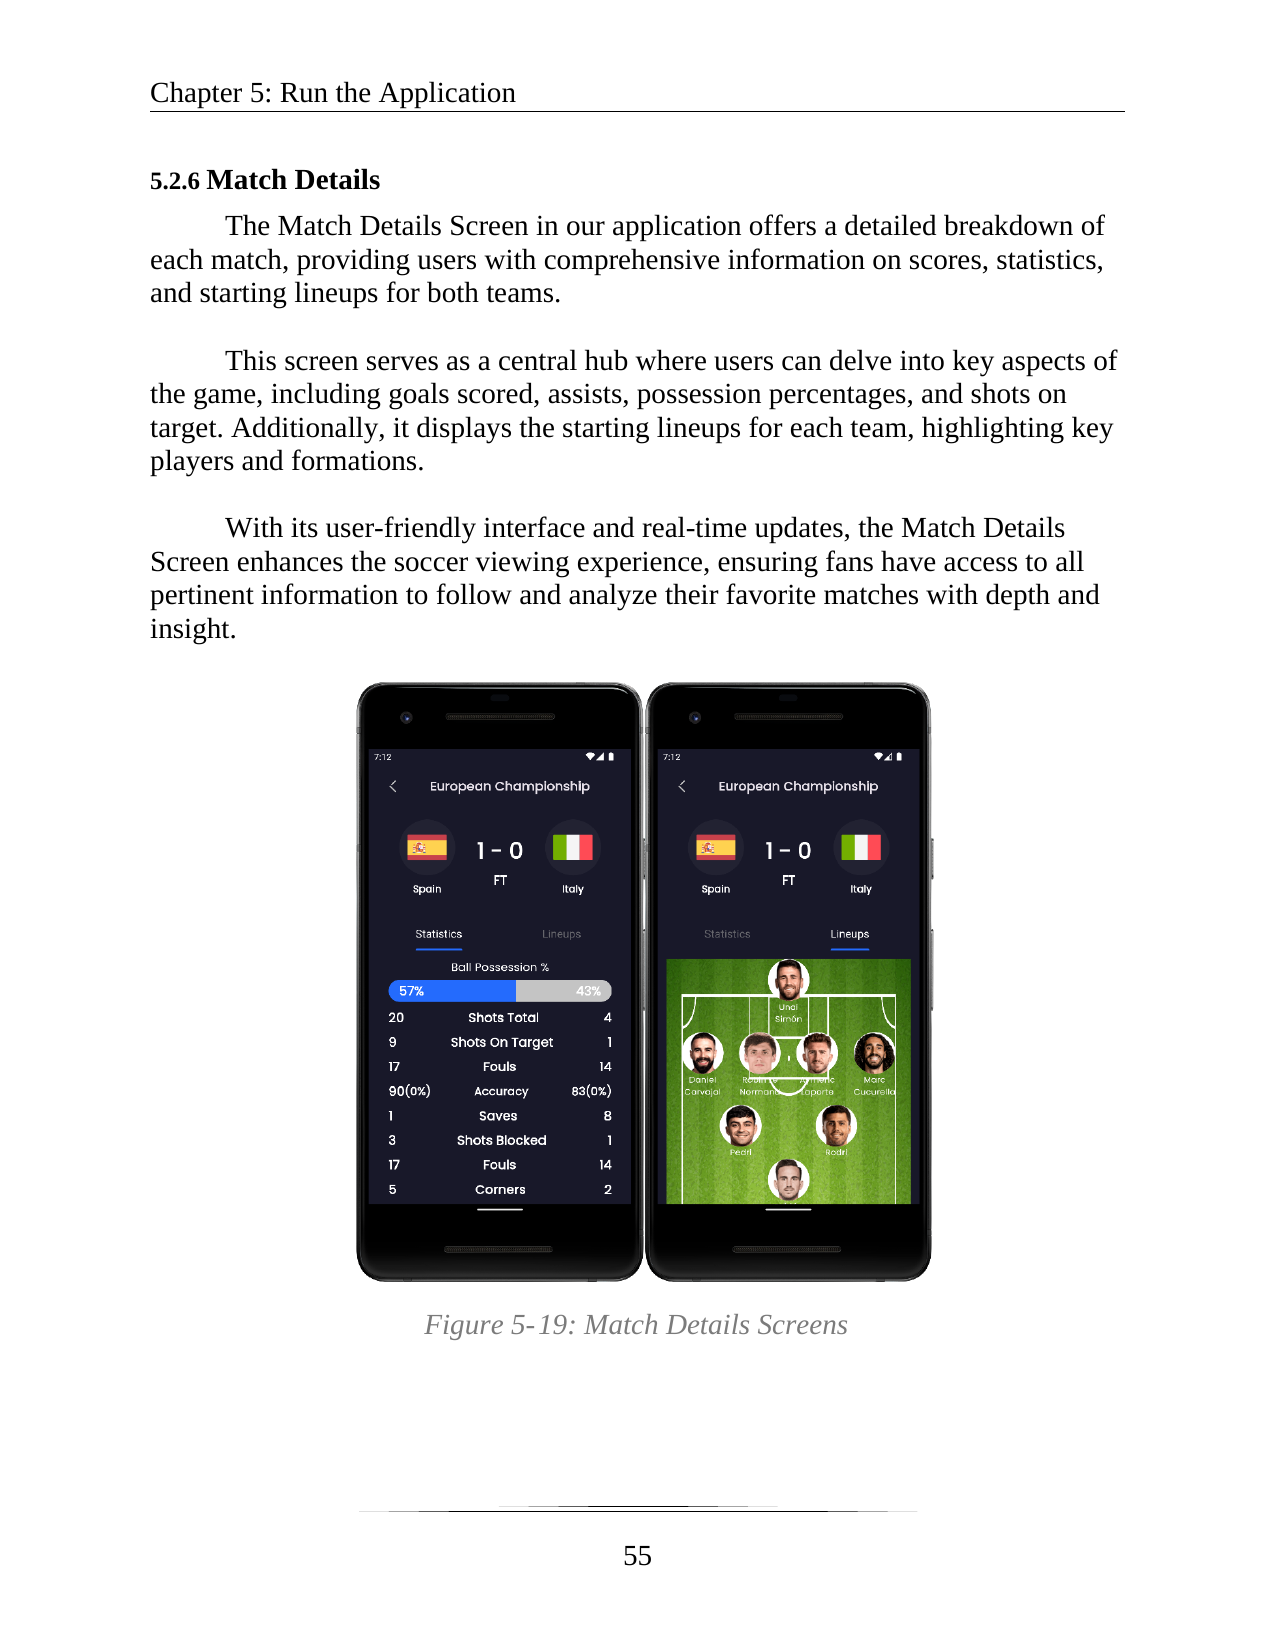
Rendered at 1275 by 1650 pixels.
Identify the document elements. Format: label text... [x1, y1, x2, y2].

text With its user-friendly interface and real-time updates, the Match Details Screen enhances the soccer viewing experience, ensuring fans have access to all pertinent information to follow and analyze their favorite matches with depth and insight. [150, 510, 1125, 644]
subtitle Match Details [150, 162, 1125, 196]
picture [356, 682, 934, 1282]
text The Match Details Screen in our application offers a detailed breakdown of each match, providing users with comprehensive information on scores, statistics, and starting lineups for both teams. [150, 208, 1125, 309]
text This screen serves as a central hub where users can delve into key aspects of the game, including goals scored, assists, possession percentages, and shots on target. Additionally, it displays the starting lineups for each team, highlighting key players and formations. [150, 343, 1125, 477]
